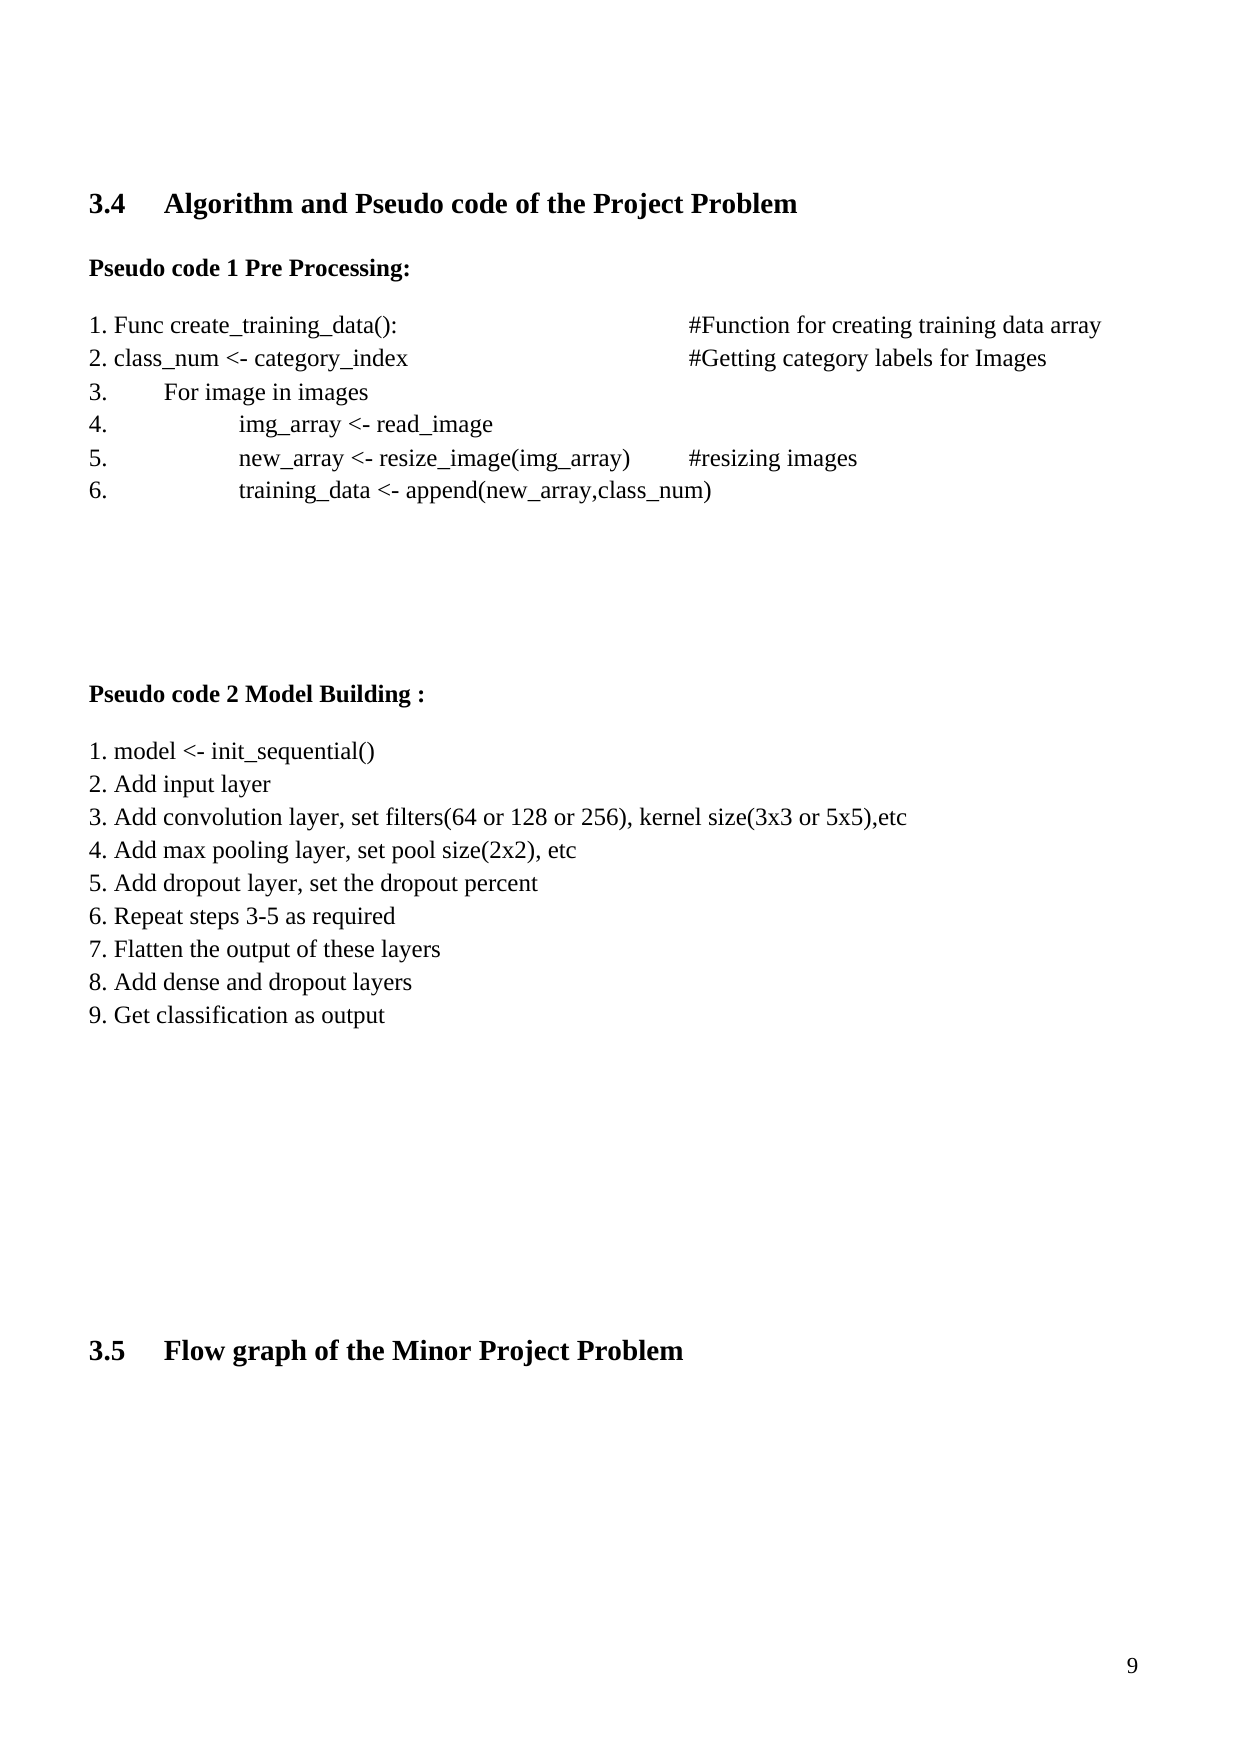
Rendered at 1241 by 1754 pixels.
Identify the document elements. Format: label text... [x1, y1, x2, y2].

text 2. Add input layer [89, 769, 1152, 798]
text 7. Flatten the output of these layers [89, 934, 1152, 963]
text Pseudo code 2 Model Building : [89, 679, 1152, 707]
text 6. training_data <- append(new_array,class_num) [89, 476, 1152, 504]
text 1. Func create_training_data(): #Function for creating training data array [89, 311, 1152, 339]
text 1. model <- init_sequential() [89, 736, 1152, 765]
text 3.4 Algorithm and Pseudo code of the Project Problem [89, 186, 1152, 219]
text 4. Add max pooling layer, set pool size(2x2), etc [89, 835, 1152, 864]
text 5. Add dropout layer, set the dropout percent [89, 868, 1152, 897]
text 3.5 Flow graph of the Minor Project Problem [89, 1333, 1152, 1366]
text 5. new_array <- resize_image(img_array) #resizing images [89, 443, 1152, 471]
text Pseudo code 1 Pre Processing: [89, 253, 1152, 282]
text 2. class_num <- category_index #Getting category labels for Images [89, 343, 1152, 372]
text 3. Add convolution layer, set filters(64 or 128 or 256), kernel size(3x3 or 5x5),etc [89, 802, 1152, 831]
text 4. img_array <- read_image [89, 409, 1152, 438]
text 9. Get classification as output [89, 1000, 1152, 1029]
text 3. For image in images [89, 377, 1152, 405]
text 6. Repeat steps 3-5 as required [89, 901, 1152, 930]
text 8. Add dense and dropout layers [89, 967, 1152, 996]
